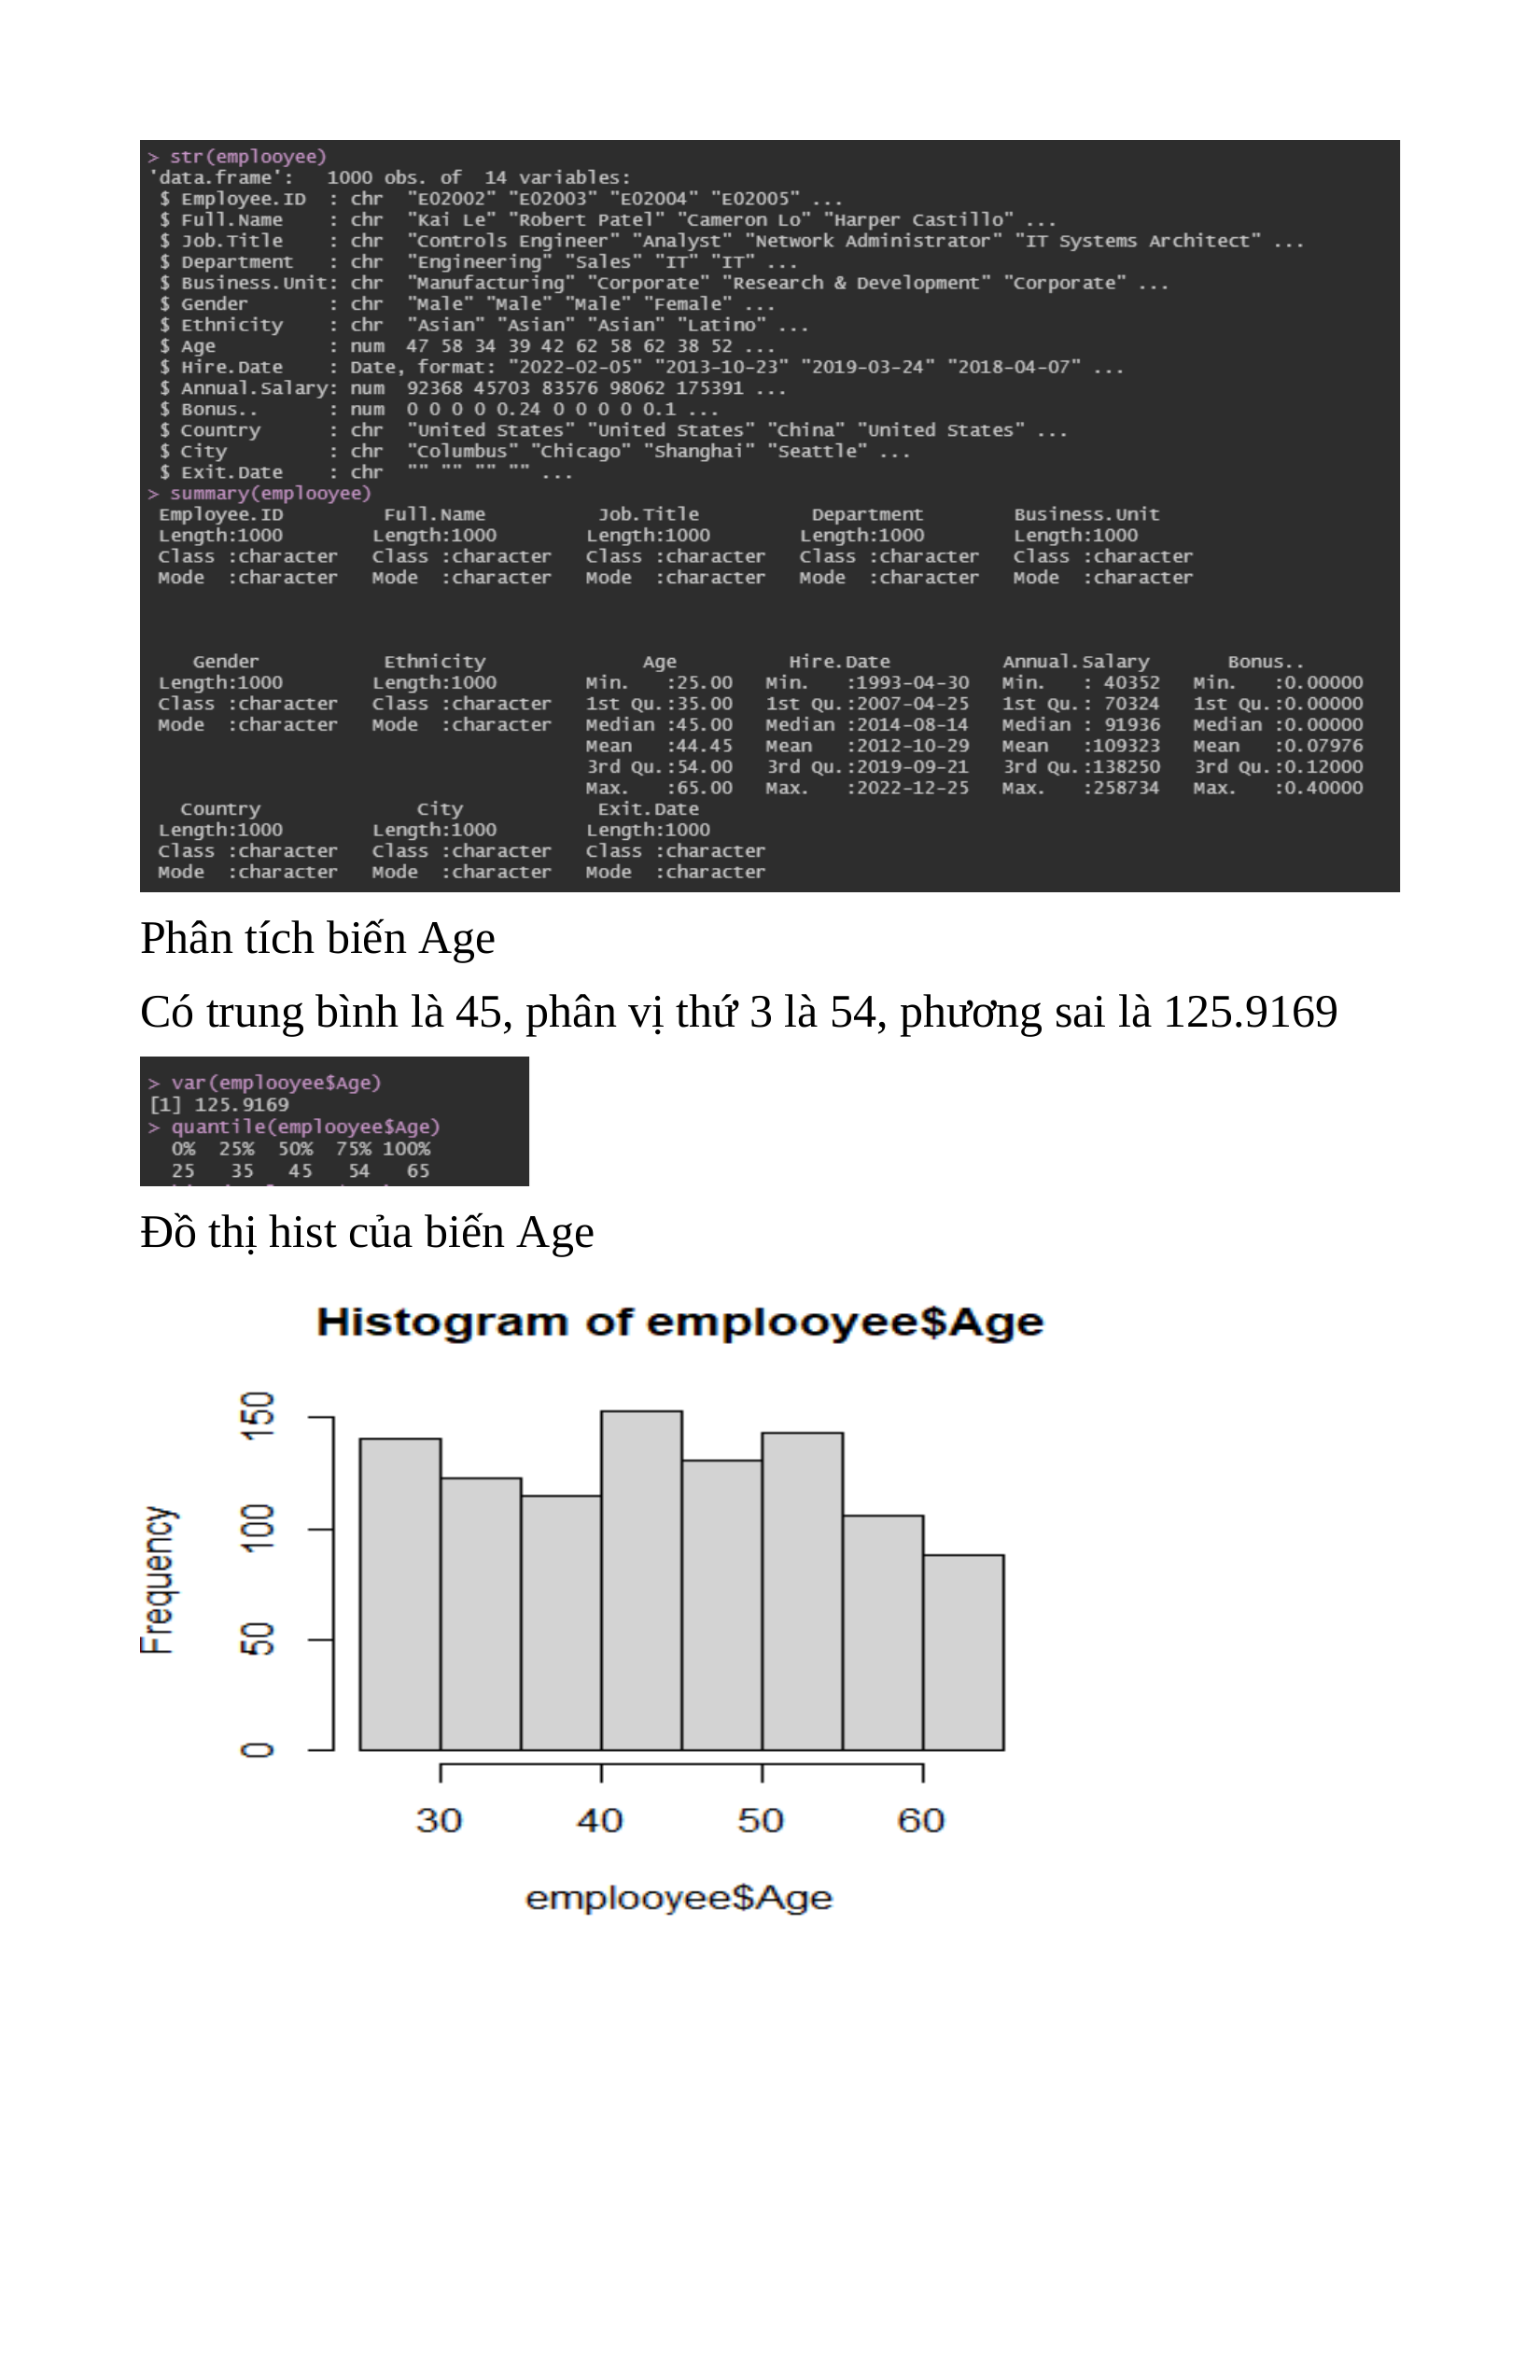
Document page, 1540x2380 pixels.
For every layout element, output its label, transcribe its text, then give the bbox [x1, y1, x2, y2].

text Đồ thị hist của biến Age [140, 1204, 1400, 1257]
picture [140, 1057, 530, 1186]
text Có trung bình là 45, phân vị thứ 3 là 54, phương sai là 125.9169 [140, 983, 1400, 1037]
picture [140, 140, 1400, 892]
picture [140, 1277, 1127, 1947]
text Phân tích biến Age [140, 909, 1400, 963]
